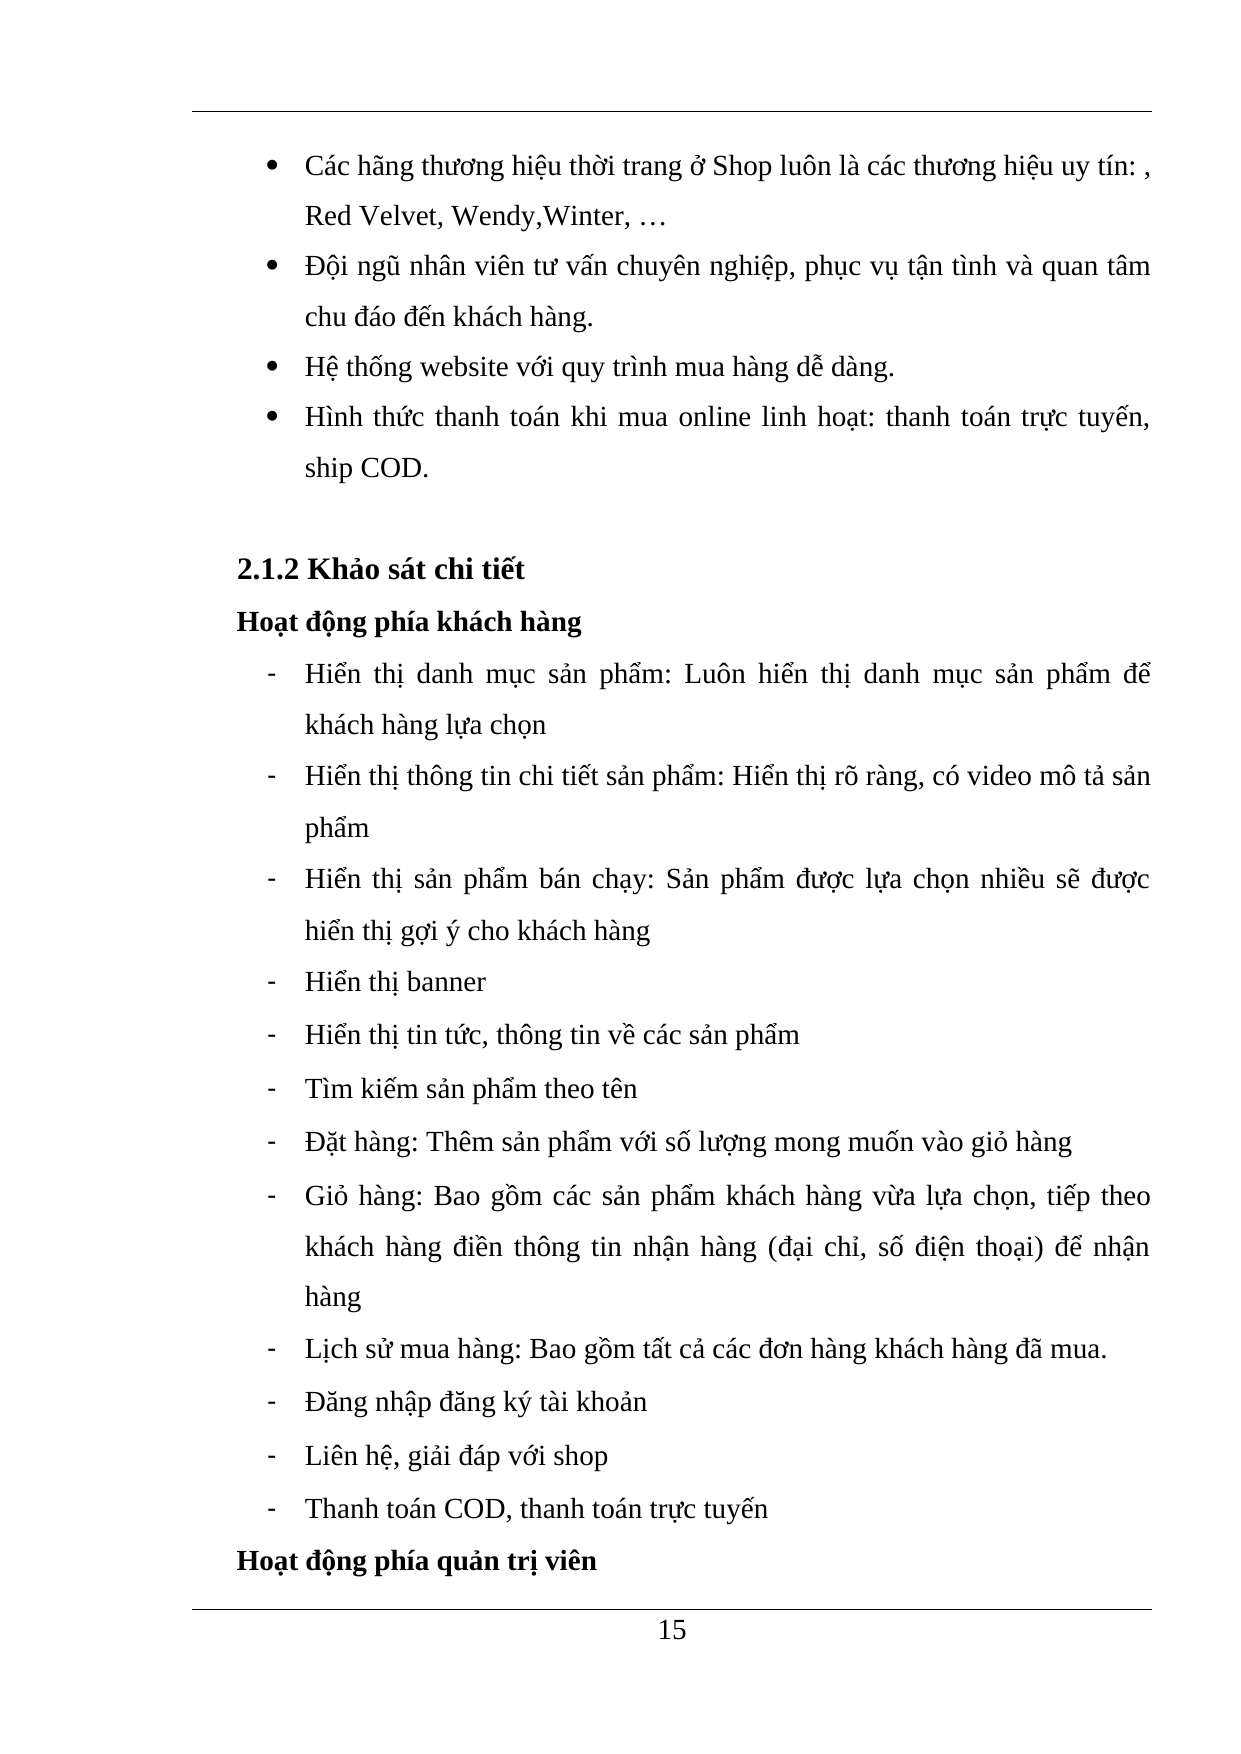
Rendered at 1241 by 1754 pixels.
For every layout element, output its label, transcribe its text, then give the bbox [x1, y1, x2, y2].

list Hệ thống website với quy trình mua hàng dễ dàng. [267, 349, 1152, 383]
list Lịch sử mua hàng: Bao gồm tất cả các đơn hàng khách hàng đã mua. [267, 1330, 1152, 1365]
list Đội ngũ nhân viên tư vấn chuyên nghiệp, phục vụ tận tình và quan tâm chu đáo đến khách hàng. [267, 248, 1152, 332]
list Tìm kiếm sản phẩm theo tên [267, 1070, 1152, 1105]
list Thanh toán COD, thanh toán trực tuyến [267, 1490, 1152, 1526]
list Đặt hàng: Thêm sản phẩm với số lượng mong muốn vào giỏ hàng [267, 1123, 1152, 1159]
list Giỏ hàng: Bao gồm các sản phẩm khách hàng vừa lựa chọn, tiếp theo khách hàng điền thông tin nhận hàng (đại chỉ, số điện thoại) để nhận hàng [267, 1177, 1152, 1313]
text Hoạt động phía quản trị viên [236, 1543, 1152, 1577]
list Hiển thị tin tức, thông tin về các sản phẩm [267, 1016, 1152, 1052]
list Hiển thị sản phẩm bán chạy: Sản phẩm được lựa chọn nhiều sẽ được hiển thị gợi ý cho khách hàng [267, 860, 1152, 946]
text Hoạt động phía khách hàng [236, 604, 1152, 638]
list Hiển thị banner [267, 963, 1152, 998]
subtitle 2.1.2 Khảo sát chi tiết [237, 551, 1152, 587]
list Hiển thị danh mục sản phẩm: Luôn hiển thị danh mục sản phẩm để khách hàng lựa chọn [267, 655, 1152, 741]
list Hình thức thanh toán khi mua online linh hoạt: thanh toán trực tuyến, ship COD. [267, 399, 1152, 483]
list Liên hệ, giải đáp với shop [267, 1437, 1152, 1472]
list Đăng nhập đăng ký tài khoản [267, 1383, 1152, 1419]
list Hiển thị thông tin chi tiết sản phẩm: Hiển thị rõ ràng, có video mô tả sản phẩm [267, 757, 1152, 843]
list Các hãng thương hiệu thời trang ở Shop luôn là các thương hiệu uy tín: , Red Velvet, Wendy,Winter, … [267, 148, 1152, 232]
